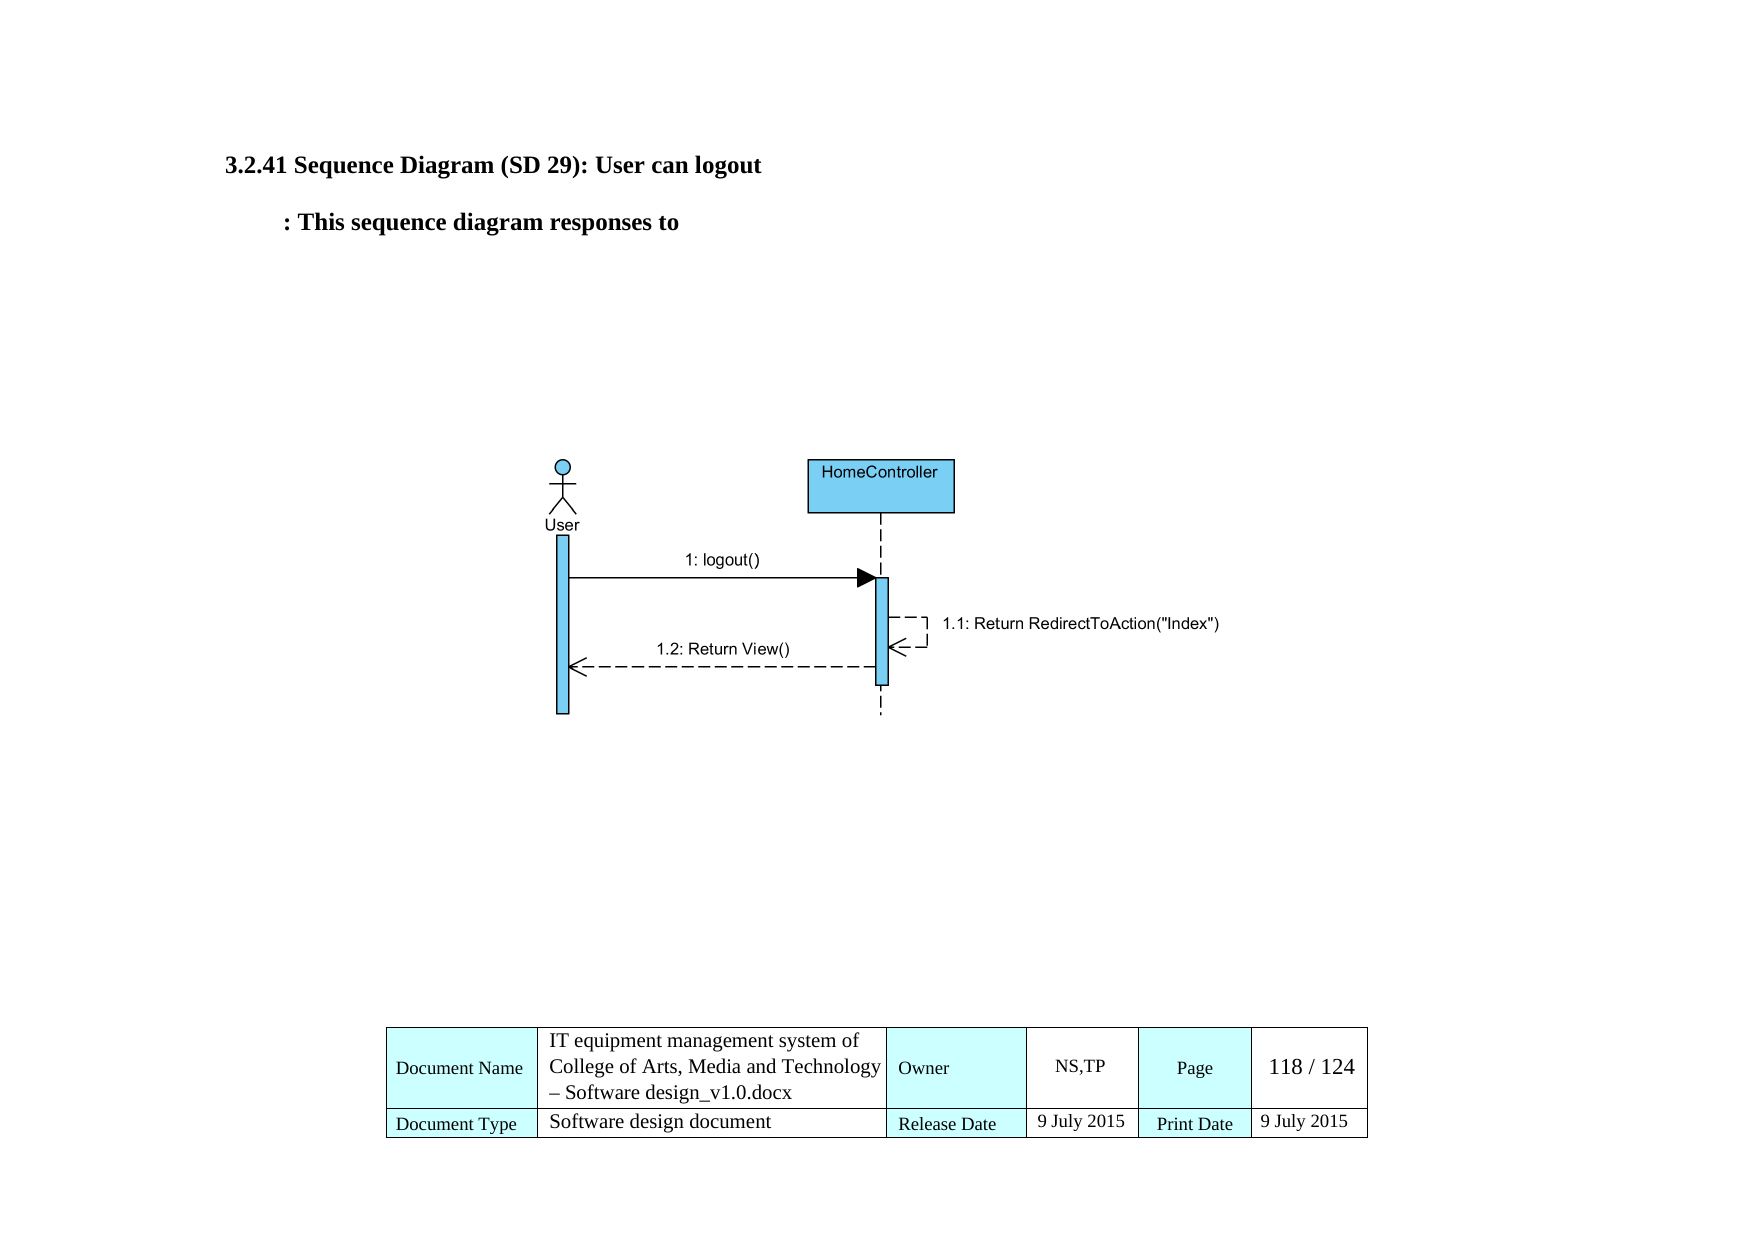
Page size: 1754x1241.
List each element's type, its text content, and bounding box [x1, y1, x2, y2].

picture [514, 456, 1240, 721]
text 3.2.41 Sequence Diagram (SD 29): User can logout [150, 150, 1604, 179]
text : This sequence diagram responses to [225, 207, 1604, 236]
